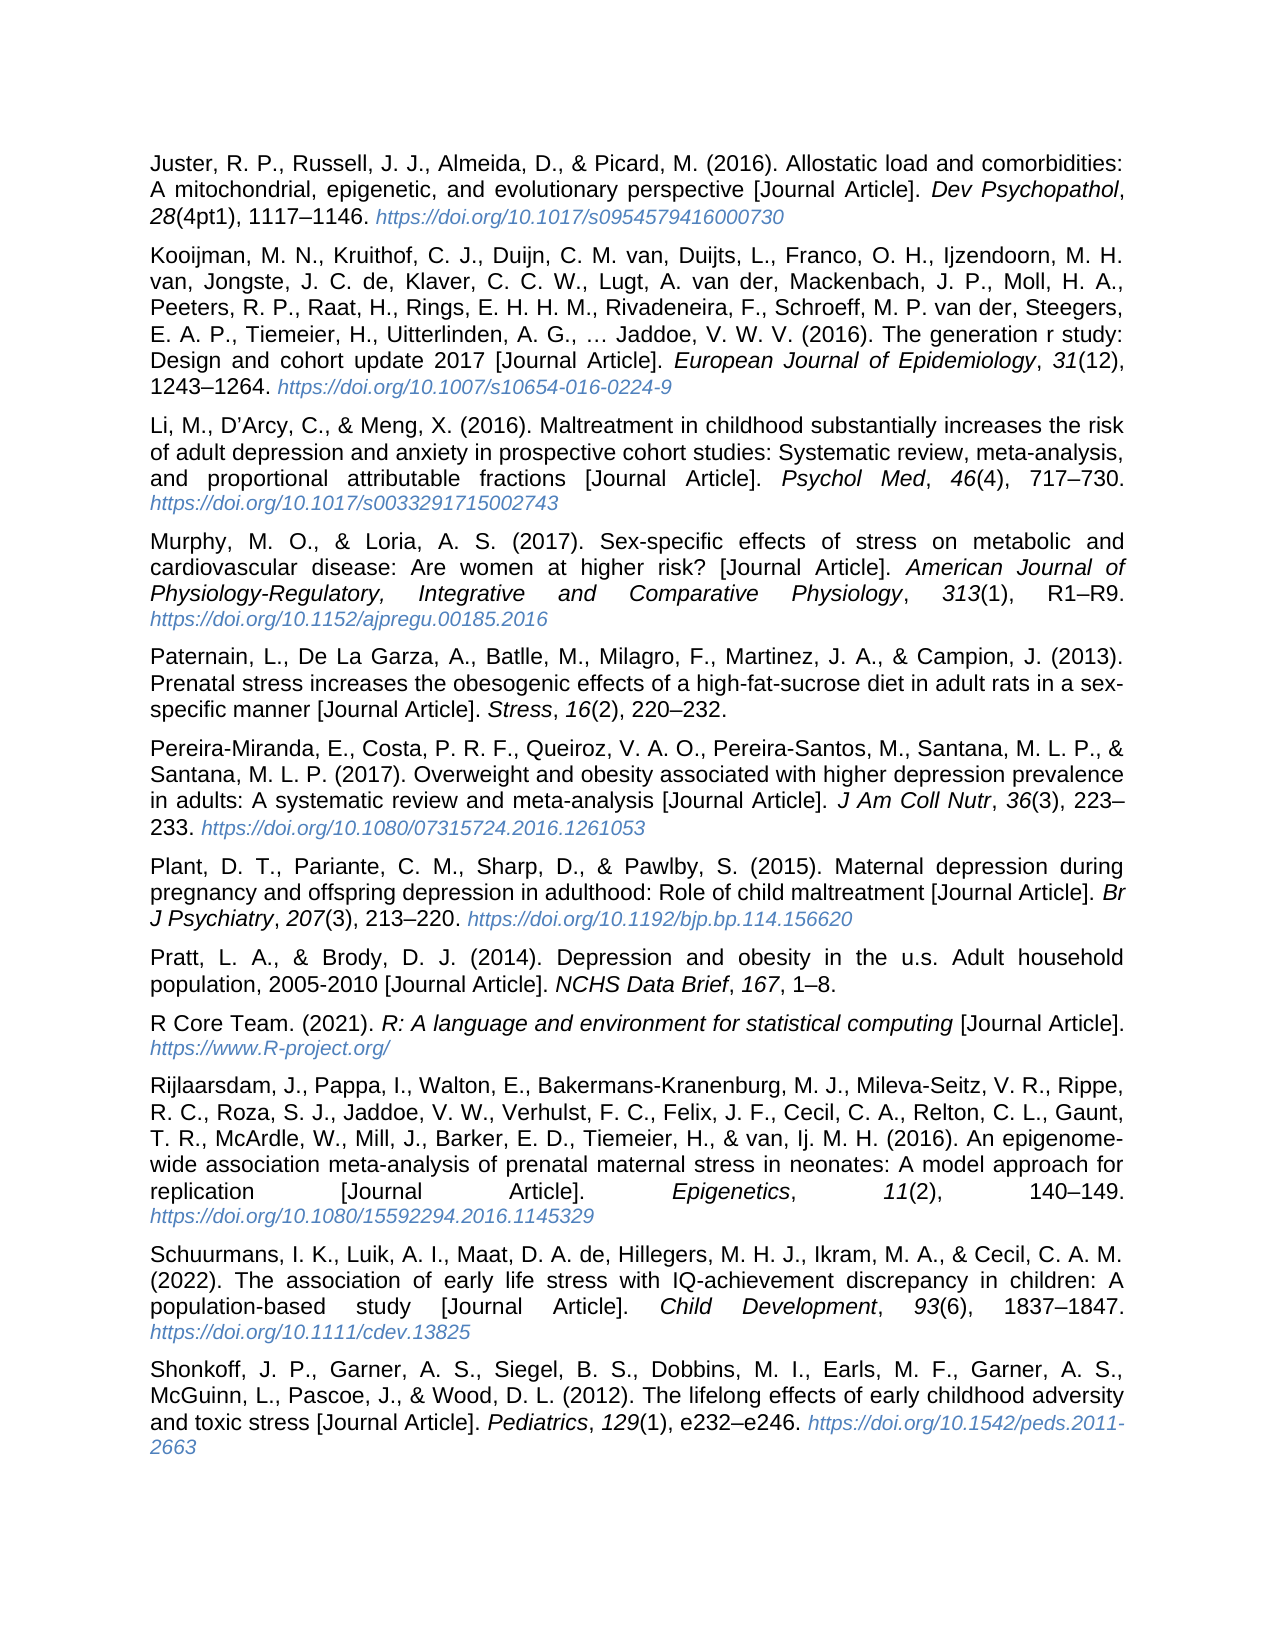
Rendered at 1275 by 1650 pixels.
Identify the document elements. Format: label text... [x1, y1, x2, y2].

text Li, M., D’Arcy, C., & Meng, X. (2016). Maltreatment in childhood substantially increases the risk of adult depression and anxiety in prospective cohort studies: Systematic review, meta-analysis, and proportional attributable fractions [Journal Article]. Psychol Med, 46(4), 717–730. https://doi.org/10.1017/s0033291715002743 [150, 412, 1125, 515]
text Juster, R. P., Russell, J. J., Almeida, D., & Picard, M. (2016). Allostatic load and comorbidities: A mitochondrial, epigenetic, and evolutionary perspective [Journal Article]. Dev Psychopathol, 28(4pt1), 1117–1146. https://doi.org/10.1017/s0954579416000730 [150, 150, 1125, 229]
text Rijlaarsdam, J., Pappa, I., Walton, E., Bakermans-Kranenburg, M. J., Mileva-Seitz, V. R., Rippe, R. C., Roza, S. J., Jaddoe, V. W., Verhulst, F. C., Felix, J. F., Cecil, C. A., Relton, C. L., Gaunt, T. R., McArdle, W., Mill, J., Barker, E. D., Tiemeier, H., & van, Ij. M. H. (2016). An epigenome-wide association meta-analysis of prenatal maternal stress in neonates: A model approach for replication [Journal Article]. Epigenetics, 11(2), 140–149. https://doi.org/10.1080/15592294.2016.1145329 [150, 1072, 1125, 1228]
text Paternain, L., De La Garza, A., Batlle, M., Milagro, F., Martinez, J. A., & Campion, J. (2013). Prenatal stress increases the obesogenic effects of a high-fat-sucrose diet in adult rats in a sex-specific manner [Journal Article]. Stress, 16(2), 220–232. [150, 643, 1125, 722]
text Shonkoff, J. P., Garner, A. S., Siegel, B. S., Dobbins, M. I., Earls, M. F., Garner, A. S., McGuinn, L., Pascoe, J., & Wood, D. L. (2012). The lifelong effects of early childhood adversity and toxic stress [Journal Article]. Pediatrics, 129(1), e232–e246. https://doi.org/10.1542/peds.2011-2663 [150, 1356, 1125, 1459]
text Murphy, M. O., & Loria, A. S. (2017). Sex-specific effects of stress on metabolic and cardiovascular disease: Are women at higher risk? [Journal Article]. American Journal of Physiology-Regulatory, Integrative and Comparative Physiology, 313(1), R1–R9. https://doi.org/10.1152/ajpregu.00185.2016 [150, 528, 1125, 631]
text Plant, D. T., Pariante, C. M., Sharp, D., & Pawlby, S. (2015). Maternal depression during pregnancy and offspring depression in adulthood: Role of child maltreatment [Journal Article]. Br J Psychiatry, 207(3), 213–220. https://doi.org/10.1192/bjp.bp.114.156620 [150, 853, 1125, 932]
text Schuurmans, I. K., Luik, A. I., Maat, D. A. de, Hillegers, M. H. J., Ikram, M. A., & Cecil, C. A. M. (2022). The association of early life stress with IQ-achievement discrepancy in children: A population-based study [Journal Article]. Child Development, 93(6), 1837–1847. https://doi.org/10.1111/cdev.13825 [150, 1241, 1125, 1343]
text Kooijman, M. N., Kruithof, C. J., Duijn, C. M. van, Duijts, L., Franco, O. H., Ijzendoorn, M. H. van, Jongste, J. C. de, Klaver, C. C. W., Lugt, A. van der, Mackenbach, J. P., Moll, H. A., Peeters, R. P., Raat, H., Rings, E. H. H. M., Rivadeneira, F., Schroeff, M. P. van der, Steegers, E. A. P., Tiemeier, H., Uitterlinden, A. G., … Jaddoe, V. W. V. (2016). The generation r study: Design and cohort update 2017 [Journal Article]. European Journal of Epidemiology, 31(12), 1243–1264. https://doi.org/10.1007/s10654-016-0224-9 [150, 242, 1125, 400]
text Pereira-Miranda, E., Costa, P. R. F., Queiroz, V. A. O., Pereira-Santos, M., Santana, M. L. P., & Santana, M. L. P. (2017). Overweight and obesity associated with higher depression prevalence in adults: A systematic review and meta-analysis [Journal Article]. J Am Coll Nutr, 36(3), 223–233. https://doi.org/10.1080/07315724.2016.1261053 [150, 735, 1125, 840]
text Pratt, L. A., & Brody, D. J. (2014). Depression and obesity in the u.s. Adult household population, 2005-2010 [Journal Article]. NCHS Data Brief, 167, 1–8. [150, 944, 1125, 997]
text R Core Team. (2021). R: A language and environment for statistical computing [Journal Article]. https://www.R-project.org/ [150, 1009, 1125, 1060]
